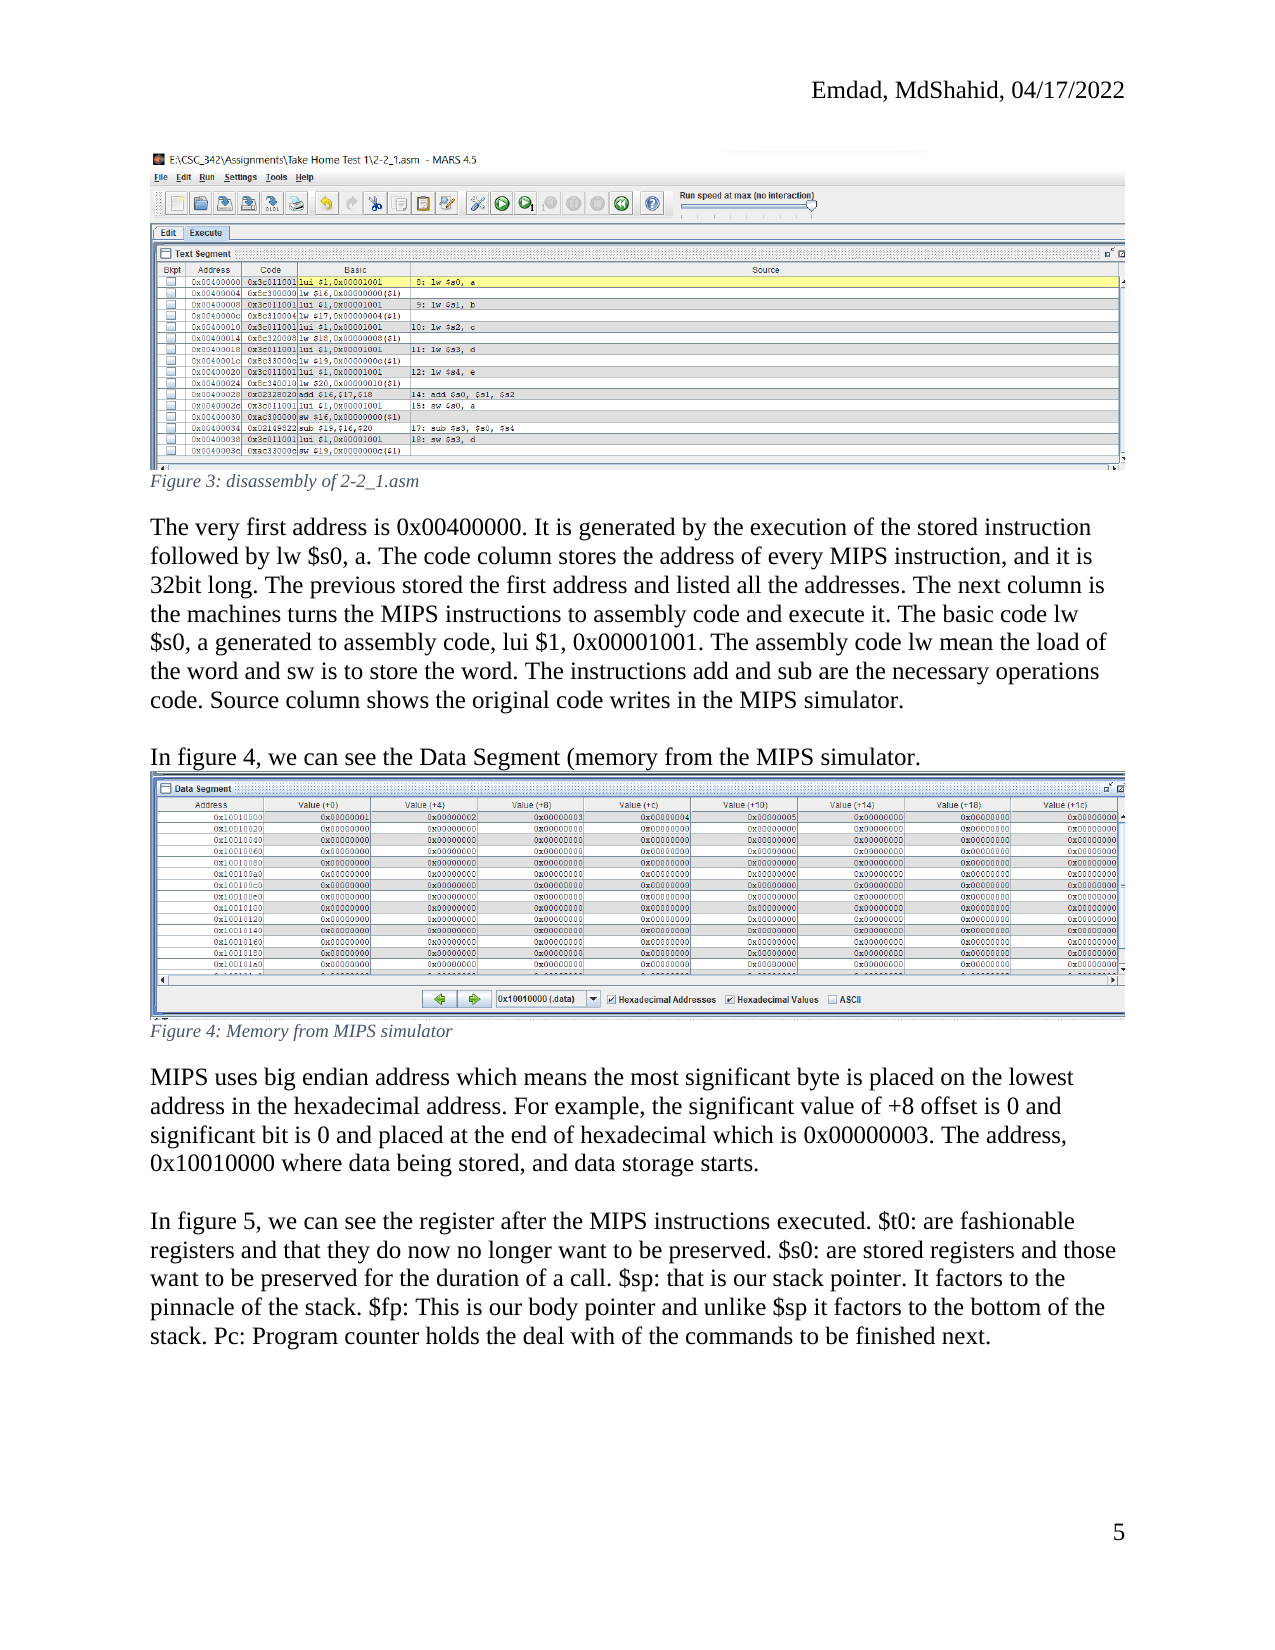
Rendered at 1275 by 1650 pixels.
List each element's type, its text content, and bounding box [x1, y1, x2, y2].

picture [150, 150, 1125, 470]
text MIPS uses big endian address which means the most significant byte is placed on the lowest address in the hexadecimal address. For example, the significant value of +8 offset is 0 and significant bit is 0 and placed at the end of hexadecimal which is 0x00000003. The address, 0x10010000 where data being stored, and data storage starts. [150, 1062, 1125, 1177]
text In figure 5, we can see the register after the MIPS instructions executed. $t0: are fashionable registers and that they do now no longer want to be preserved. $s0: are stored registers and those want to be preserved for the duration of a call. $sp: that is our stack pointer. It factors to the pinnacle of the stack. $fp: This is our body pointer and unlike $sp it factors to the bottom of the stack. Pc: Program counter holds the deal with of the commands to be finished next. [150, 1206, 1125, 1350]
text Figure 4: Memory from MIPS simulator [150, 1020, 1125, 1041]
picture [150, 771, 1125, 1020]
text In figure 4, we can see the Data Segment (memory from the MIPS simulator. [150, 742, 1125, 771]
text Figure 3: disassembly of 2-2_1.asm [150, 470, 1125, 492]
text The very first address is 0x00400000. It is generated by the execution of the stored instruction followed by lw $s0, a. The code column stores the address of every MIPS instruction, and it is 32bit long. The previous stored the first address and listed all the addresses. The next column is the machines turns the MIPS instructions to assembly code and execute it. The basic code lw $s0, a generated to assembly code, lui $1, 0x00001001. The assembly code lw mean the load of the word and sw is to store the word. The instructions add and sub are the necessary operations code. Source column shows the original code writes in the MIPS simulator. [150, 512, 1125, 714]
